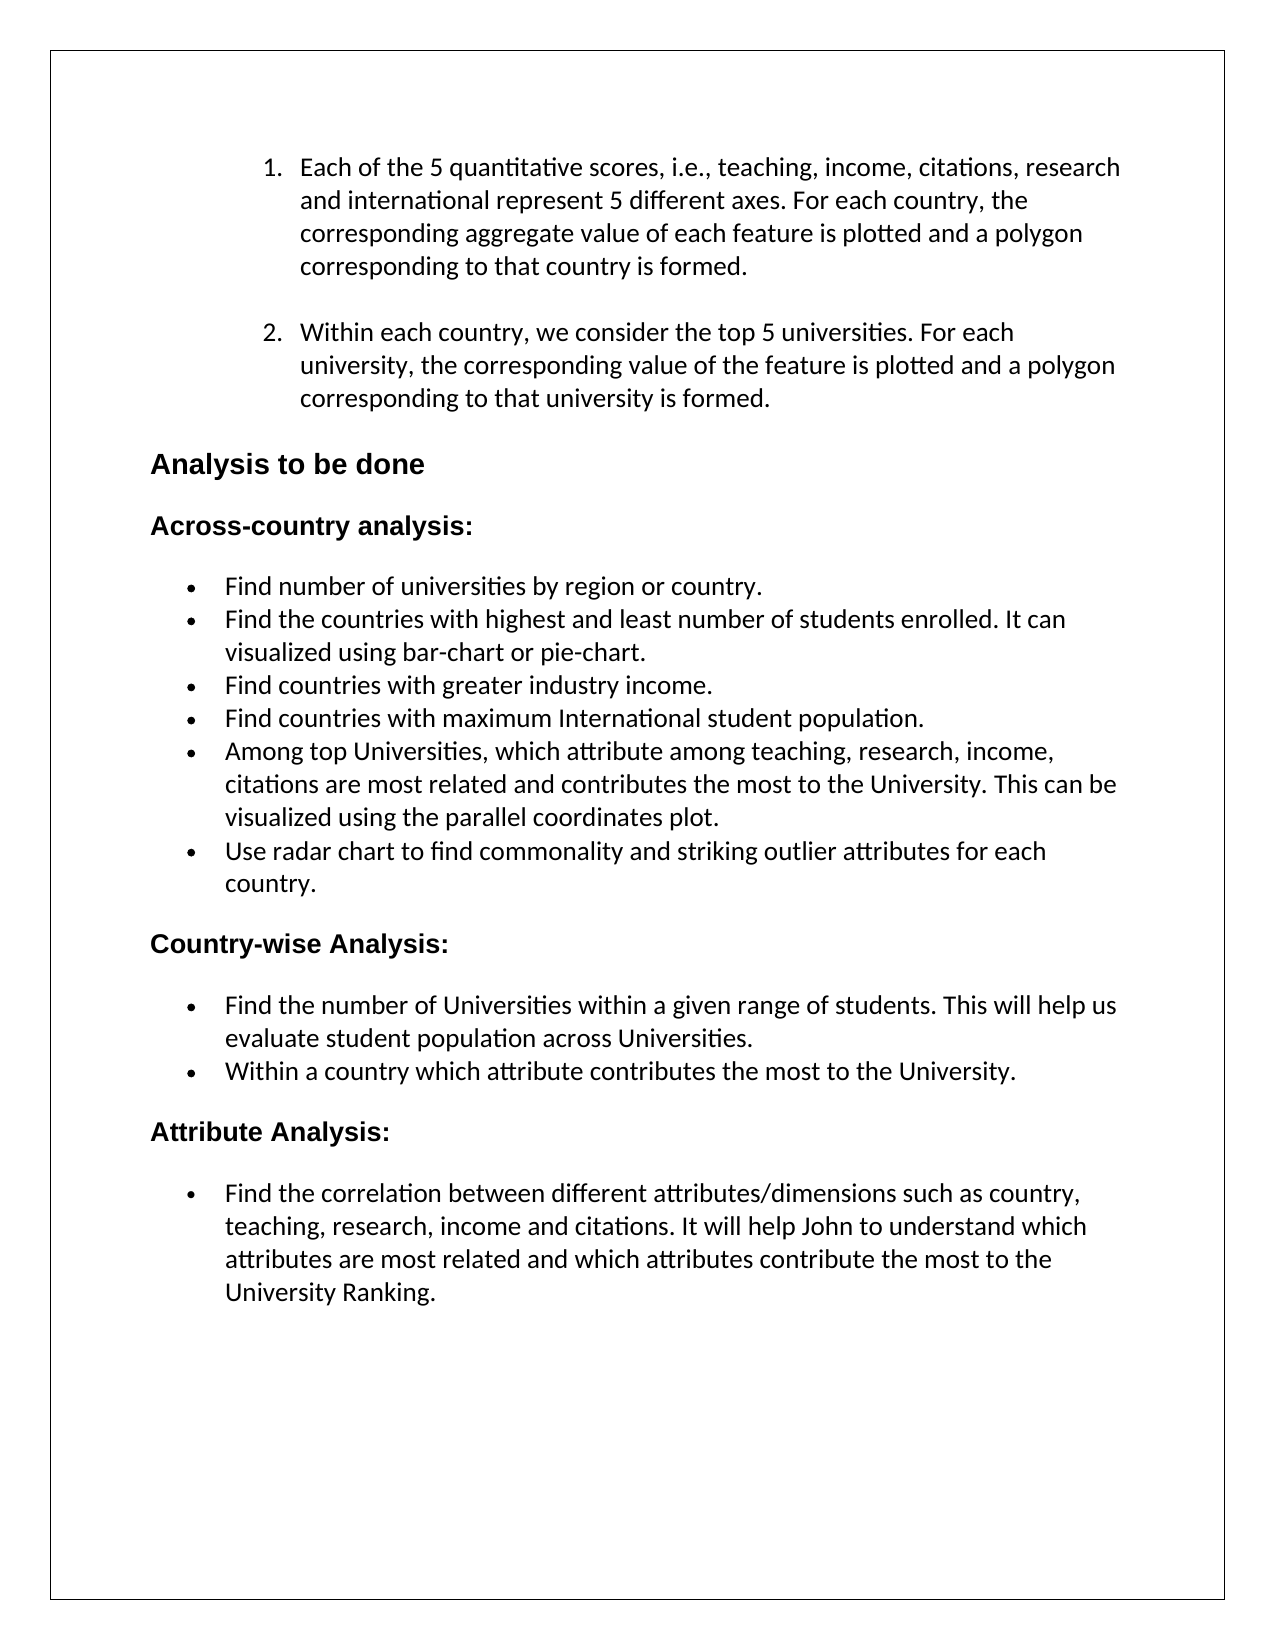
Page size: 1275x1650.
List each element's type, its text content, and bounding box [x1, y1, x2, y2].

list Each of the 5 quantitative scores, i.e., teaching, income, citations, research and international represent 5 different axes. For each country, the corresponding aggregate value of each feature is plotted and a polygon corresponding to that country is formed. [748, 150, 1125, 282]
list Find countries with greater industry income. [187, 668, 1125, 702]
list Find the number of Universities within a given range of students. This will help us evaluate student population across Universities. [187, 988, 1125, 1054]
list Among top Universities, which attribute among teaching, research, income, citations are most related and contributes the most to the University. This can be visualized using the parallel coordinates plot. [187, 734, 1125, 834]
list Find countries with maximum International student population. [187, 702, 1125, 734]
list Find the correlation between different attributes/dimensions such as country, teaching, research, income and citations. It will help John to understand which attributes are most related and which attributes contribute the most to the University Ranking. [187, 1176, 1125, 1308]
list Within a country which attribute contributes the most to the University. [187, 1054, 1125, 1087]
list Find the countries with highest and least number of students enrolled. It can visualized using bar-chart or pie-chart. [187, 602, 1125, 668]
list Find number of universities by region or country. [187, 569, 1125, 602]
text Analysis to be done [150, 447, 1125, 481]
list Use radar chart to find commonality and striking outlier attributes for each country. [187, 834, 1125, 900]
text Across-country analysis: [150, 509, 1125, 541]
text Country-wise Analysis: [150, 928, 1125, 960]
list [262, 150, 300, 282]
list Within each country, we consider the top 5 universities. For each university, the corresponding value of the feature is plotted and a polygon corresponding to that university is formed. [771, 315, 1125, 414]
text Attribute Analysis: [150, 1116, 1125, 1147]
